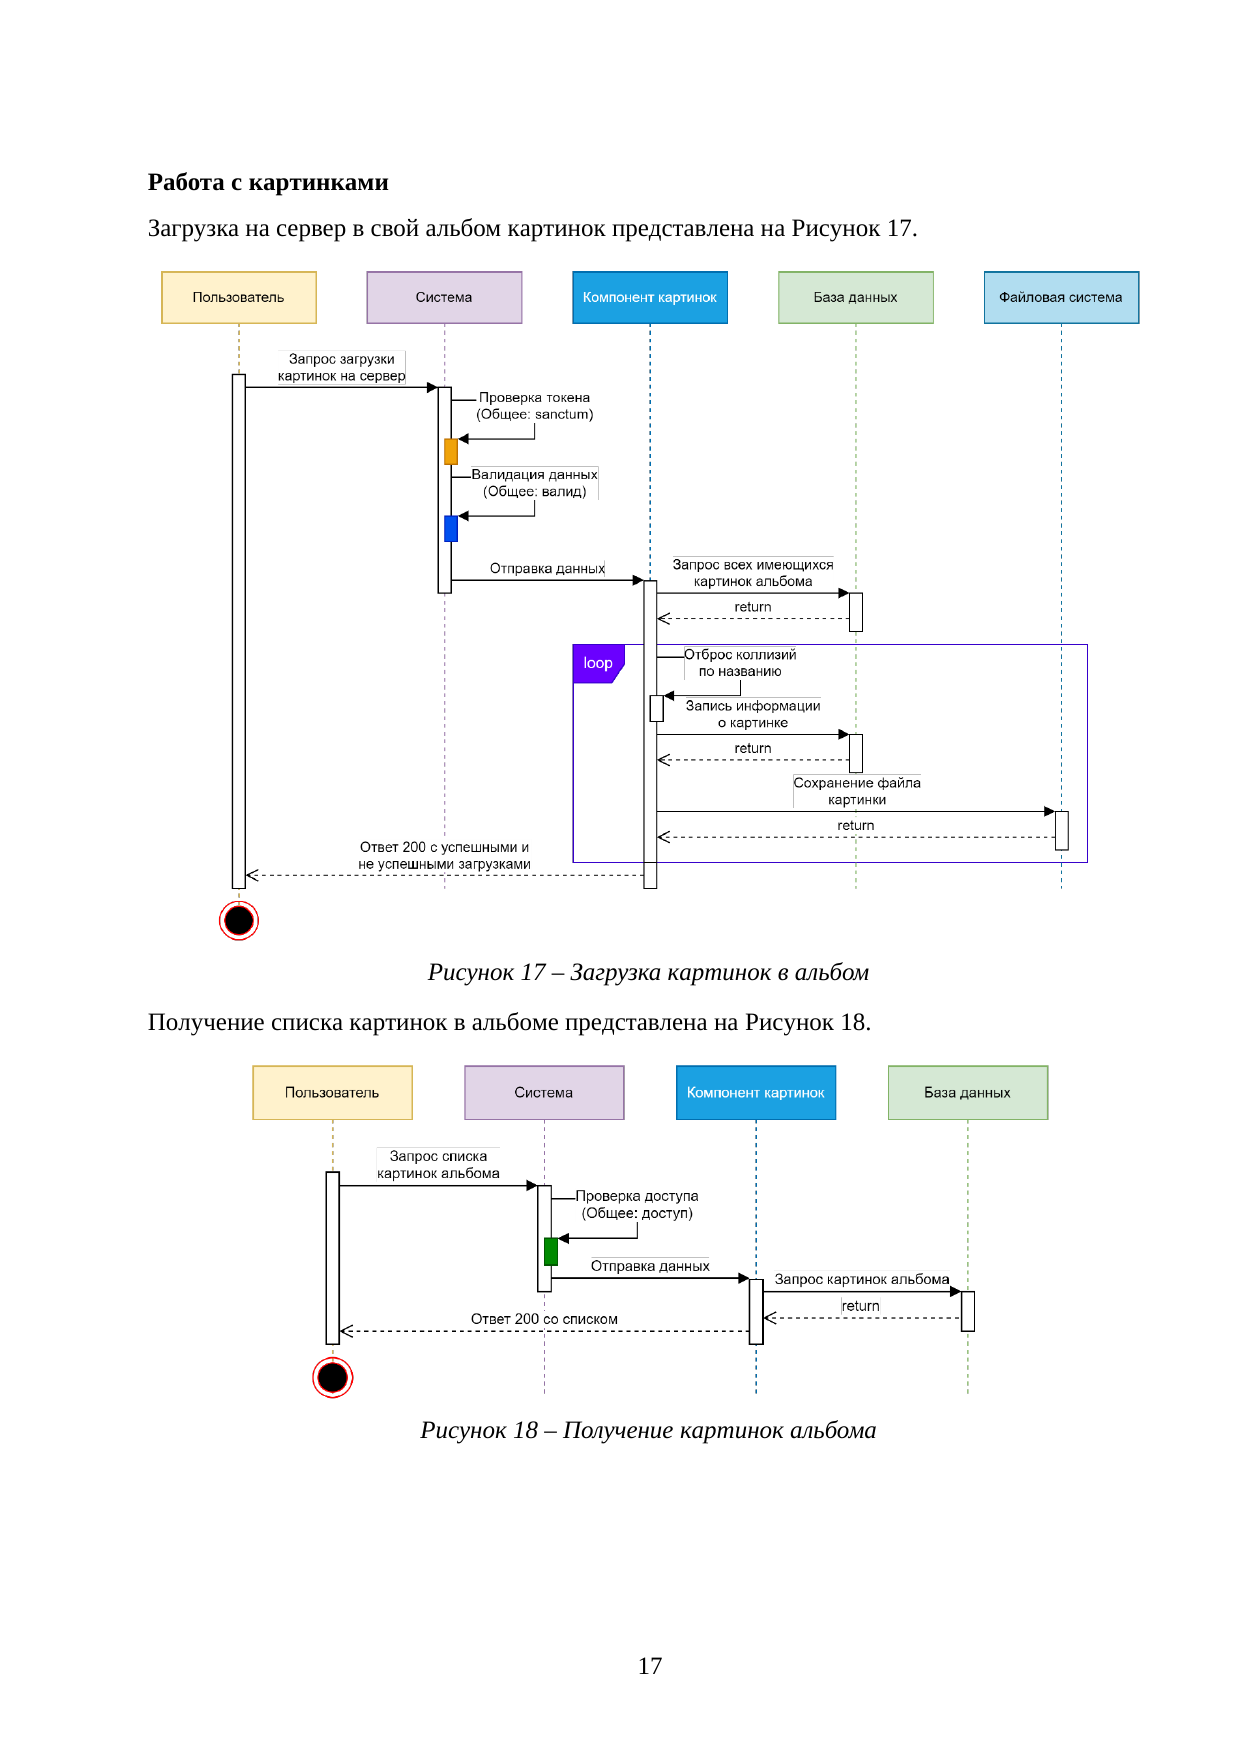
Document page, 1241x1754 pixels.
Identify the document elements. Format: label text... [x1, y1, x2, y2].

picture [148, 258, 1152, 953]
subtitle Работа с картинками [148, 167, 1152, 196]
picture [239, 1052, 1060, 1411]
